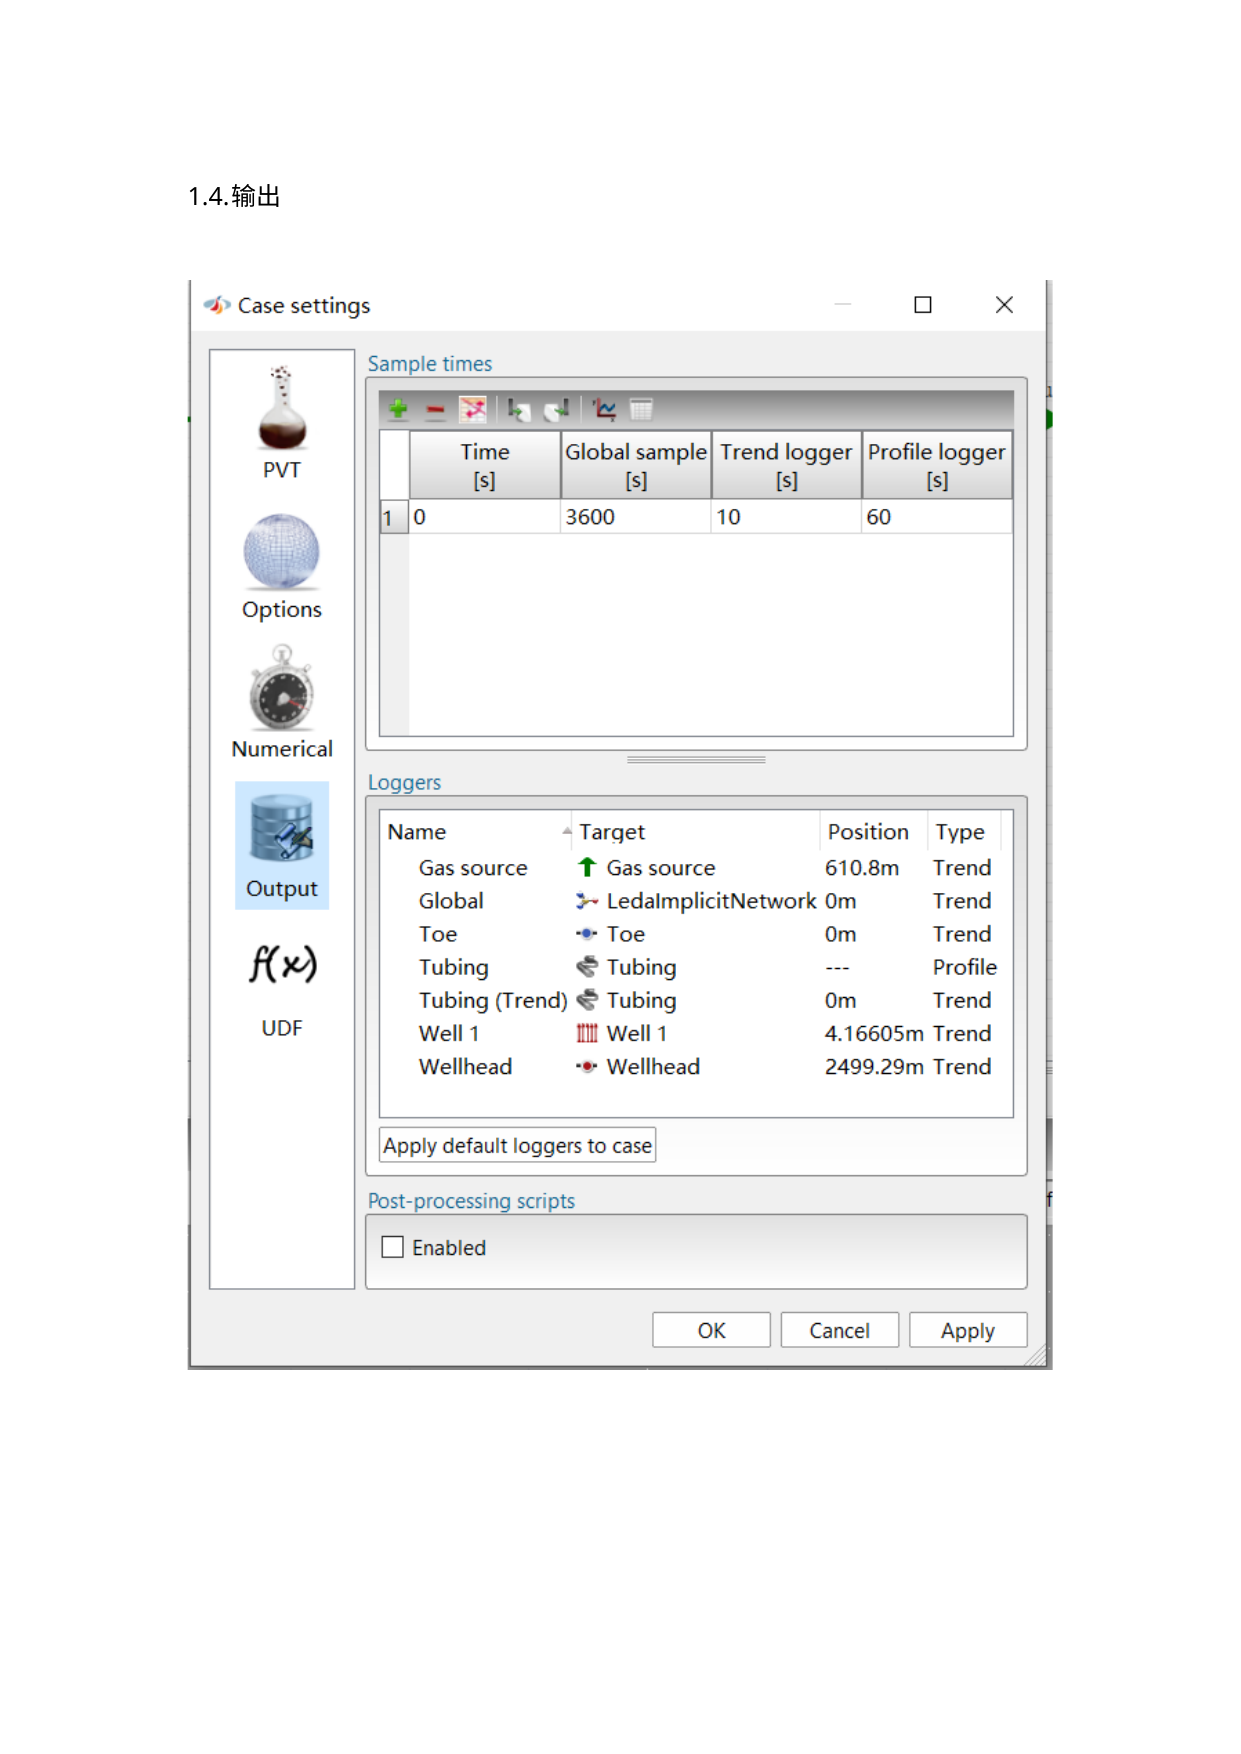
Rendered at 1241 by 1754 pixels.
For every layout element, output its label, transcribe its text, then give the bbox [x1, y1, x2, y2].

text 输出 [187, 162, 1053, 227]
picture [187, 280, 1053, 1370]
